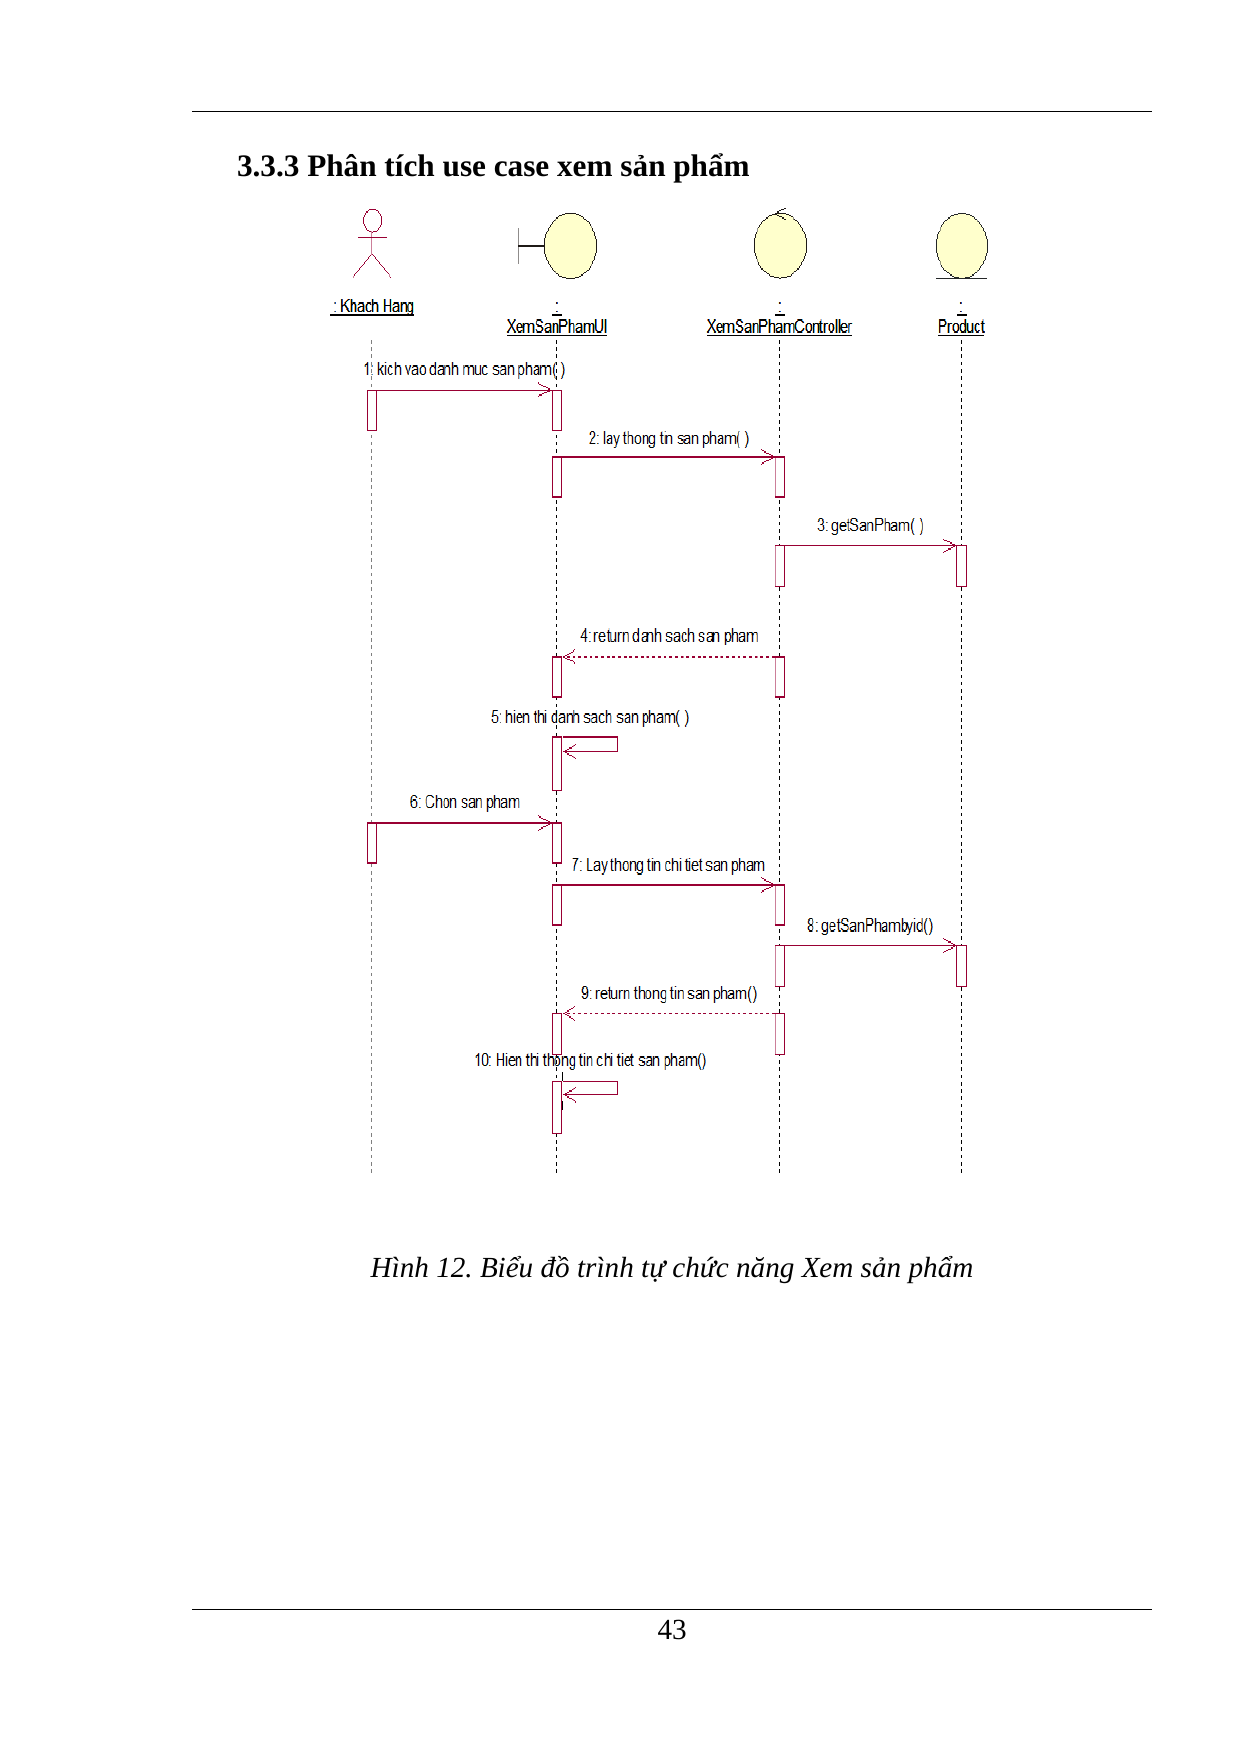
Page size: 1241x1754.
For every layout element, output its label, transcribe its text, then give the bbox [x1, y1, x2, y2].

text Hình 12. Biểu đồ trình tự chức năng Xem sản phẩm [192, 1251, 1152, 1284]
picture [243, 201, 1105, 1234]
subtitle 3.3.3 Phân tích use case xem sản phẩm [237, 148, 1152, 184]
